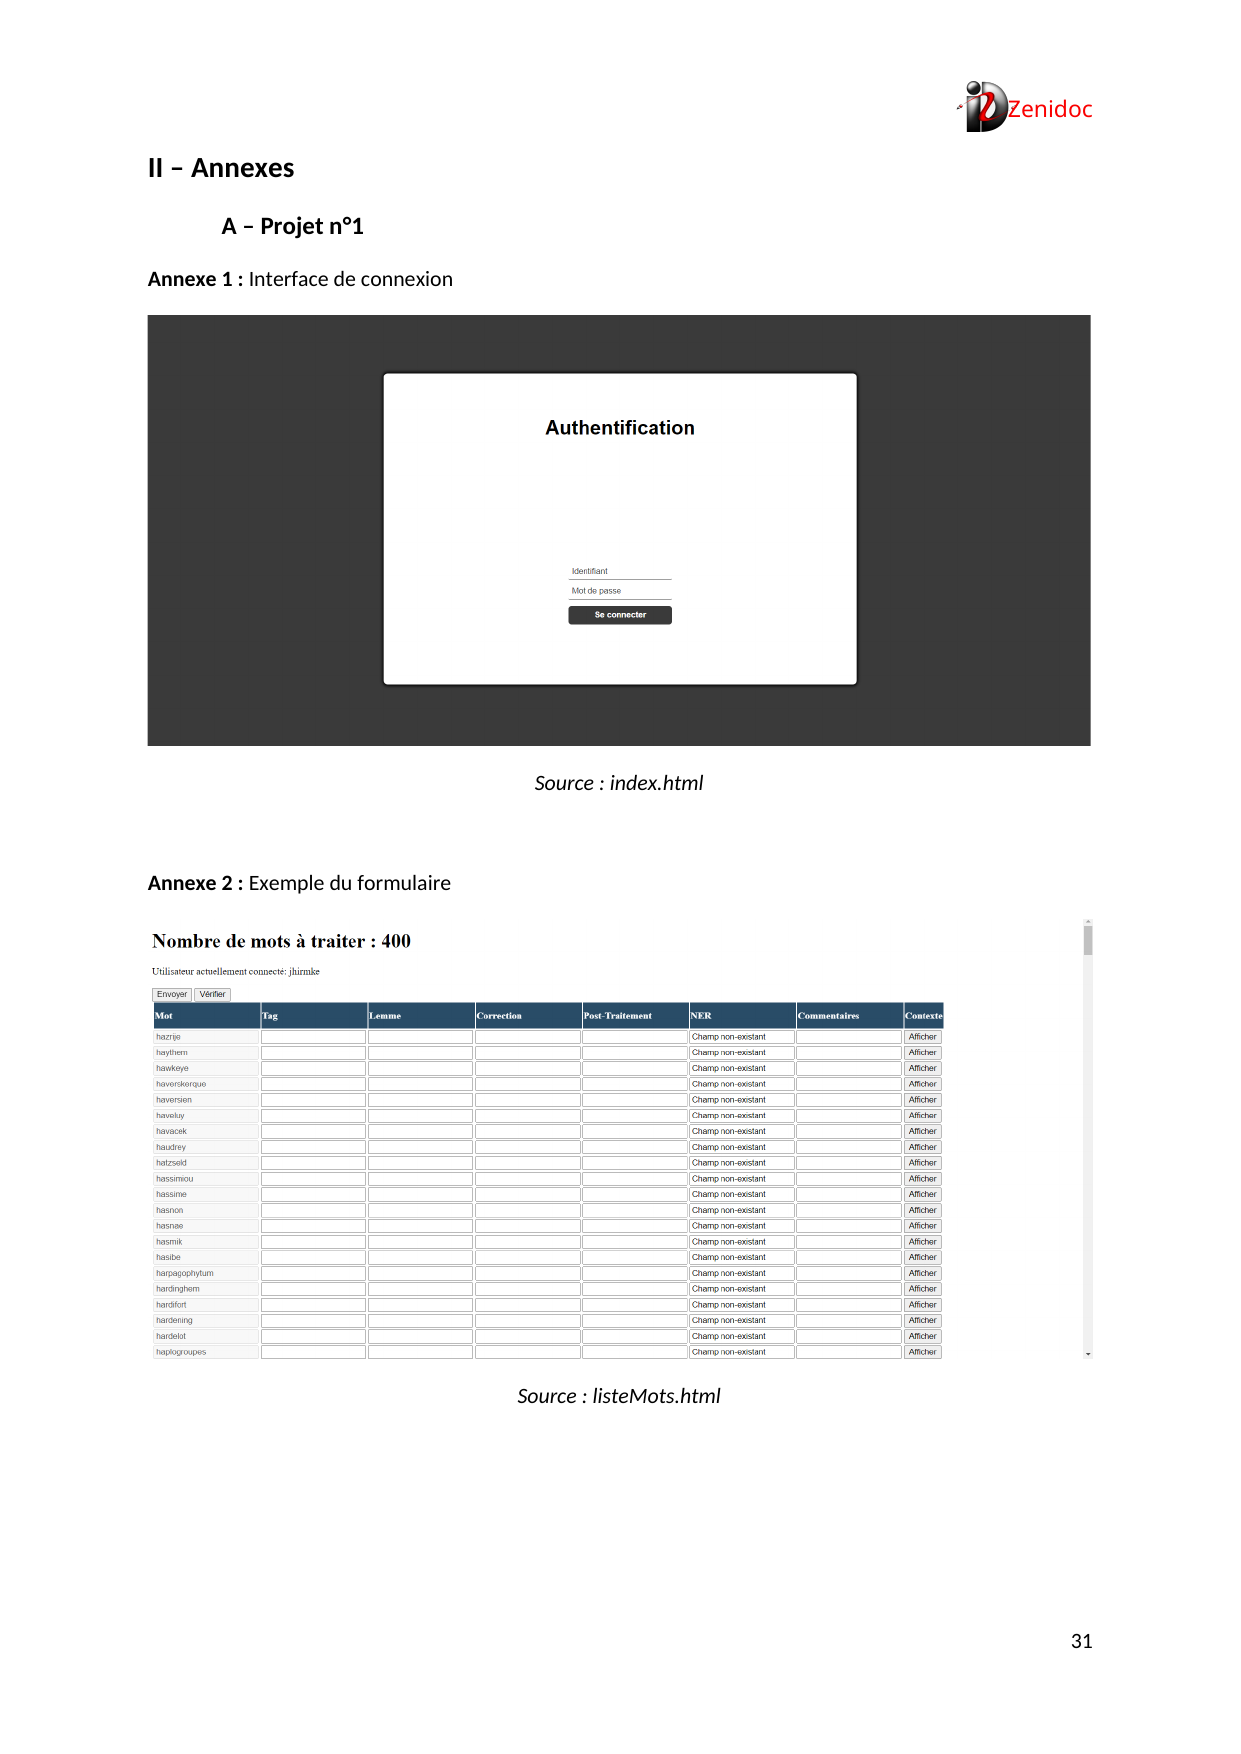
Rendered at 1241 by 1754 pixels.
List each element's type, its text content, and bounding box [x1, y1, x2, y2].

text II – Annexes [148, 149, 1093, 185]
text A – Projet n°1 [148, 211, 1093, 241]
text Annexe 1 : Interface de connexion [148, 265, 1093, 292]
picture [956, 81, 1018, 132]
text Annexe 2 : Exemple du formulaire [148, 869, 1093, 896]
text Source : listeMots.html [148, 1382, 1093, 1409]
text Source : index.html [148, 769, 1093, 796]
picture [1011, 104, 1018, 115]
picture [147, 315, 1091, 746]
picture [147, 919, 1093, 1359]
